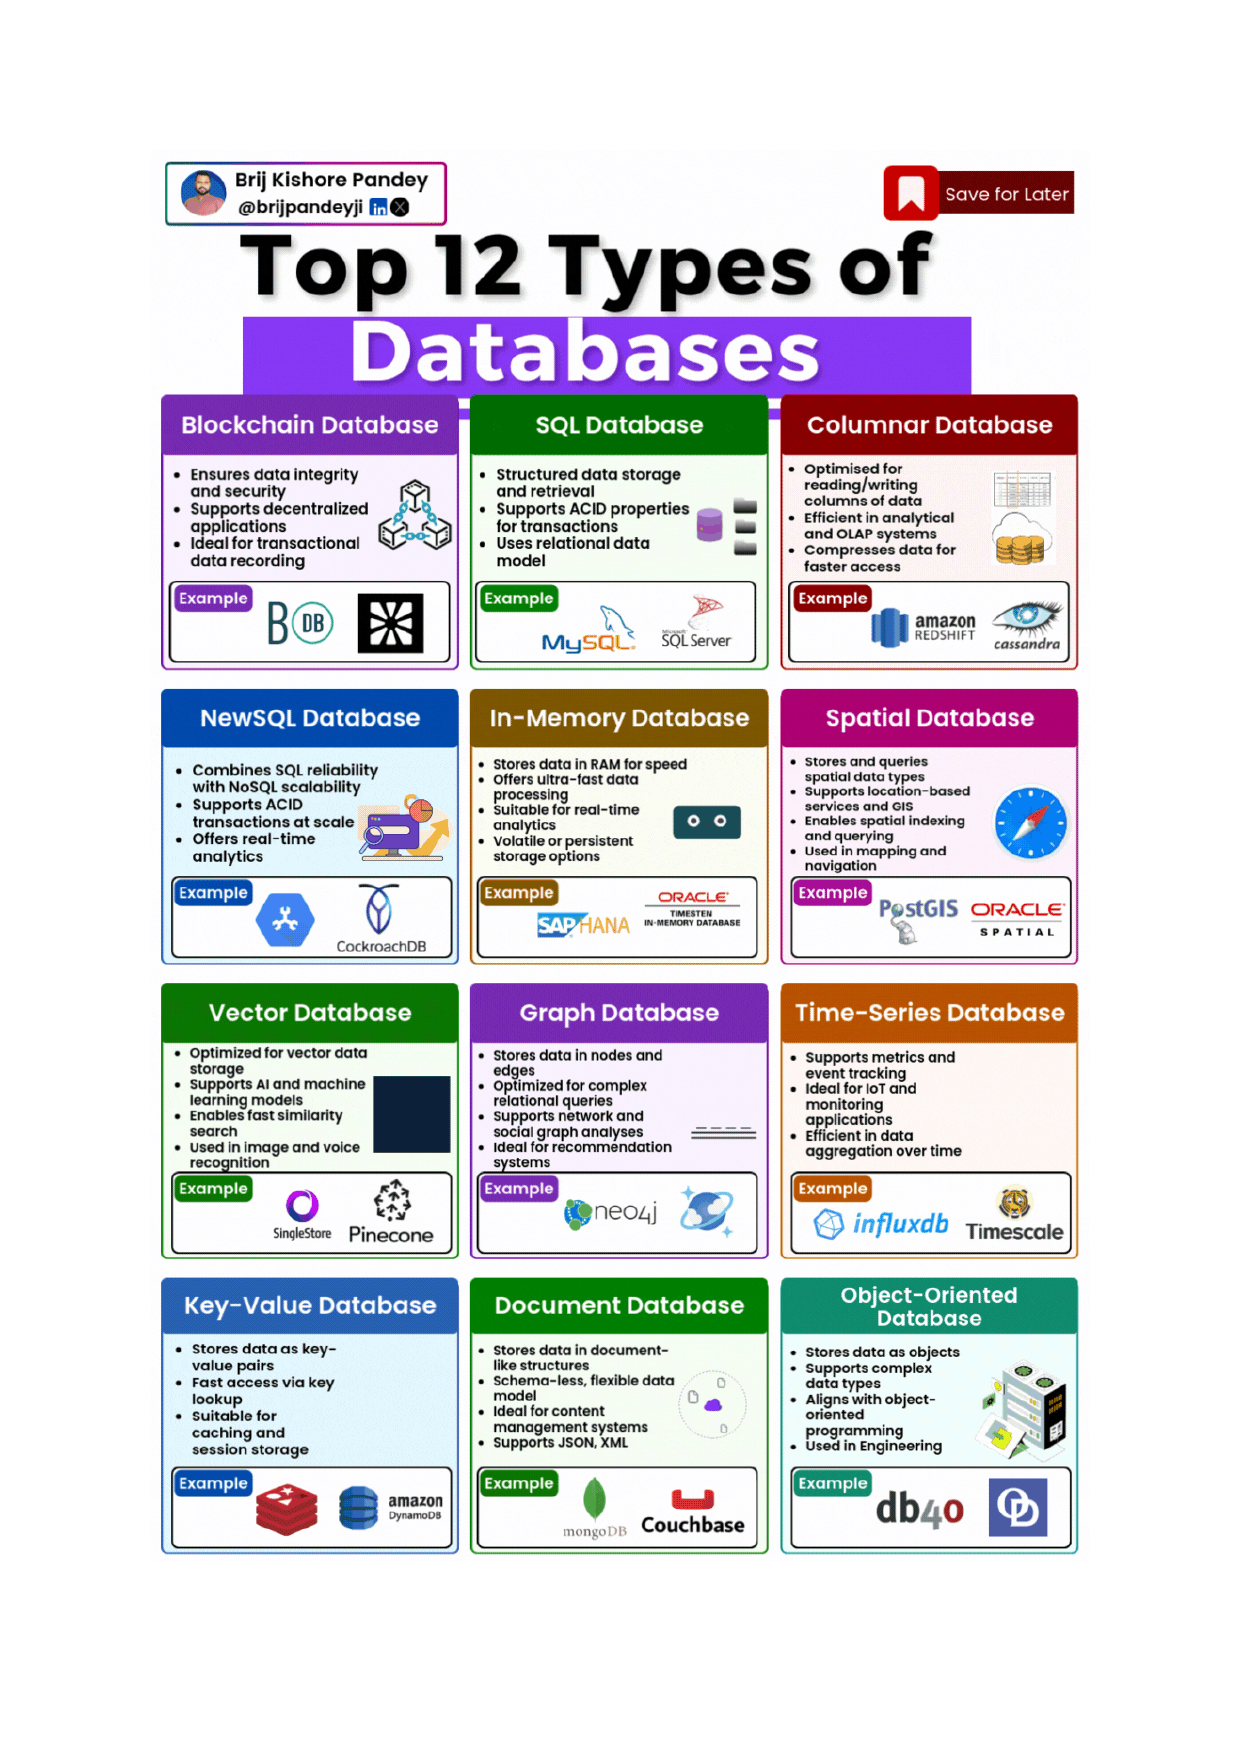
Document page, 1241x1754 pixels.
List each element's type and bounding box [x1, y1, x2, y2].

picture [150, 150, 1091, 1561]
